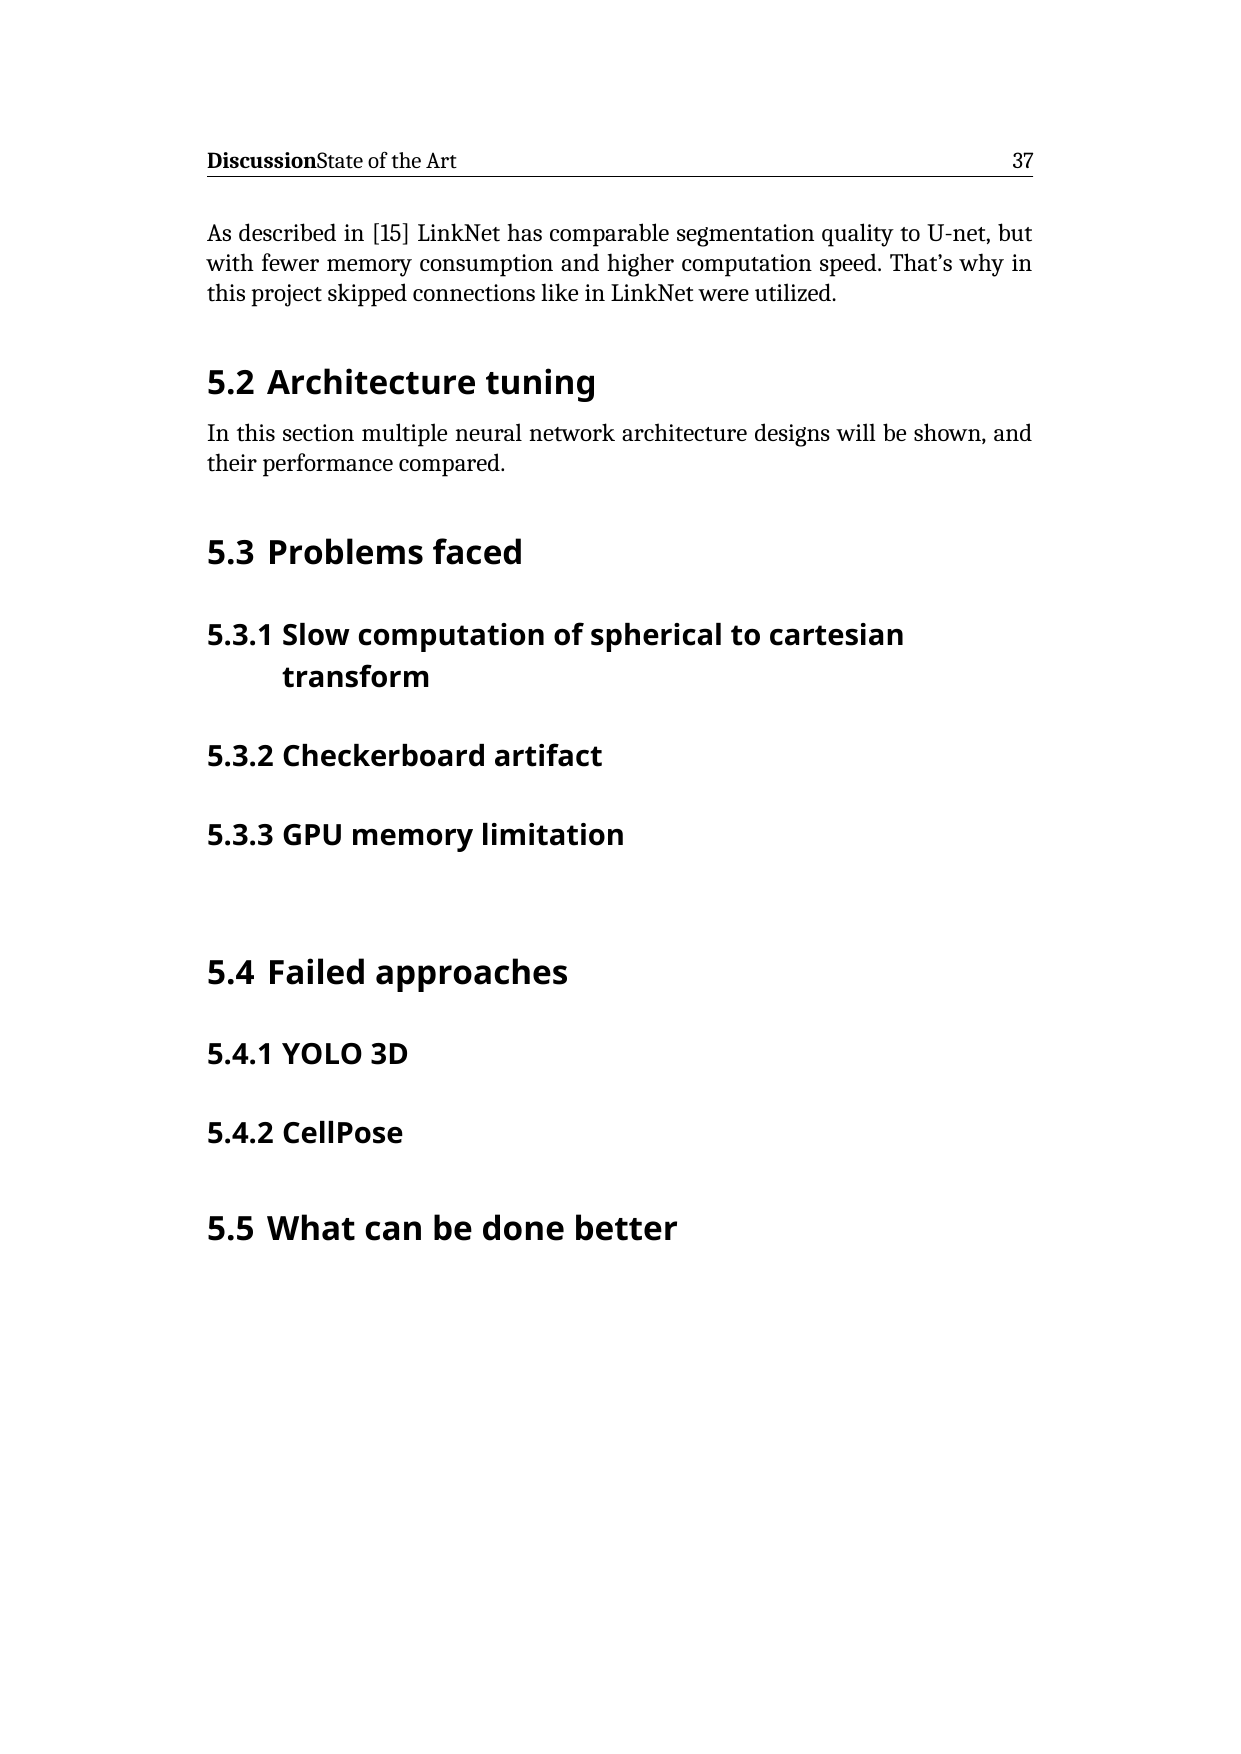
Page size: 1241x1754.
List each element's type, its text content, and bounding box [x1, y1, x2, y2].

text As described in LinkNet has comparable segmentation quality to U-net, but with fewer memory consumption and higher computation speed. That’s why in this project skipped connections like in LinkNet were utilized. [207, 218, 1033, 307]
subtitle Architecture tuning [207, 359, 1033, 404]
subtitle Checkerboard artifact [207, 735, 1033, 775]
subtitle YOLO 3D [207, 1034, 1033, 1073]
subtitle What can be done better [207, 1204, 1033, 1250]
subtitle GPU memory limitation [207, 814, 1033, 854]
subtitle CellPose [207, 1113, 1033, 1152]
subtitle Slow computation of spherical to cartesian transform [207, 614, 1033, 696]
subtitle Failed approaches [207, 948, 1033, 994]
subtitle Problems faced [207, 529, 1033, 574]
text In this section multiple neural network architecture designs will be shown, and their performance compared. [207, 419, 1033, 478]
